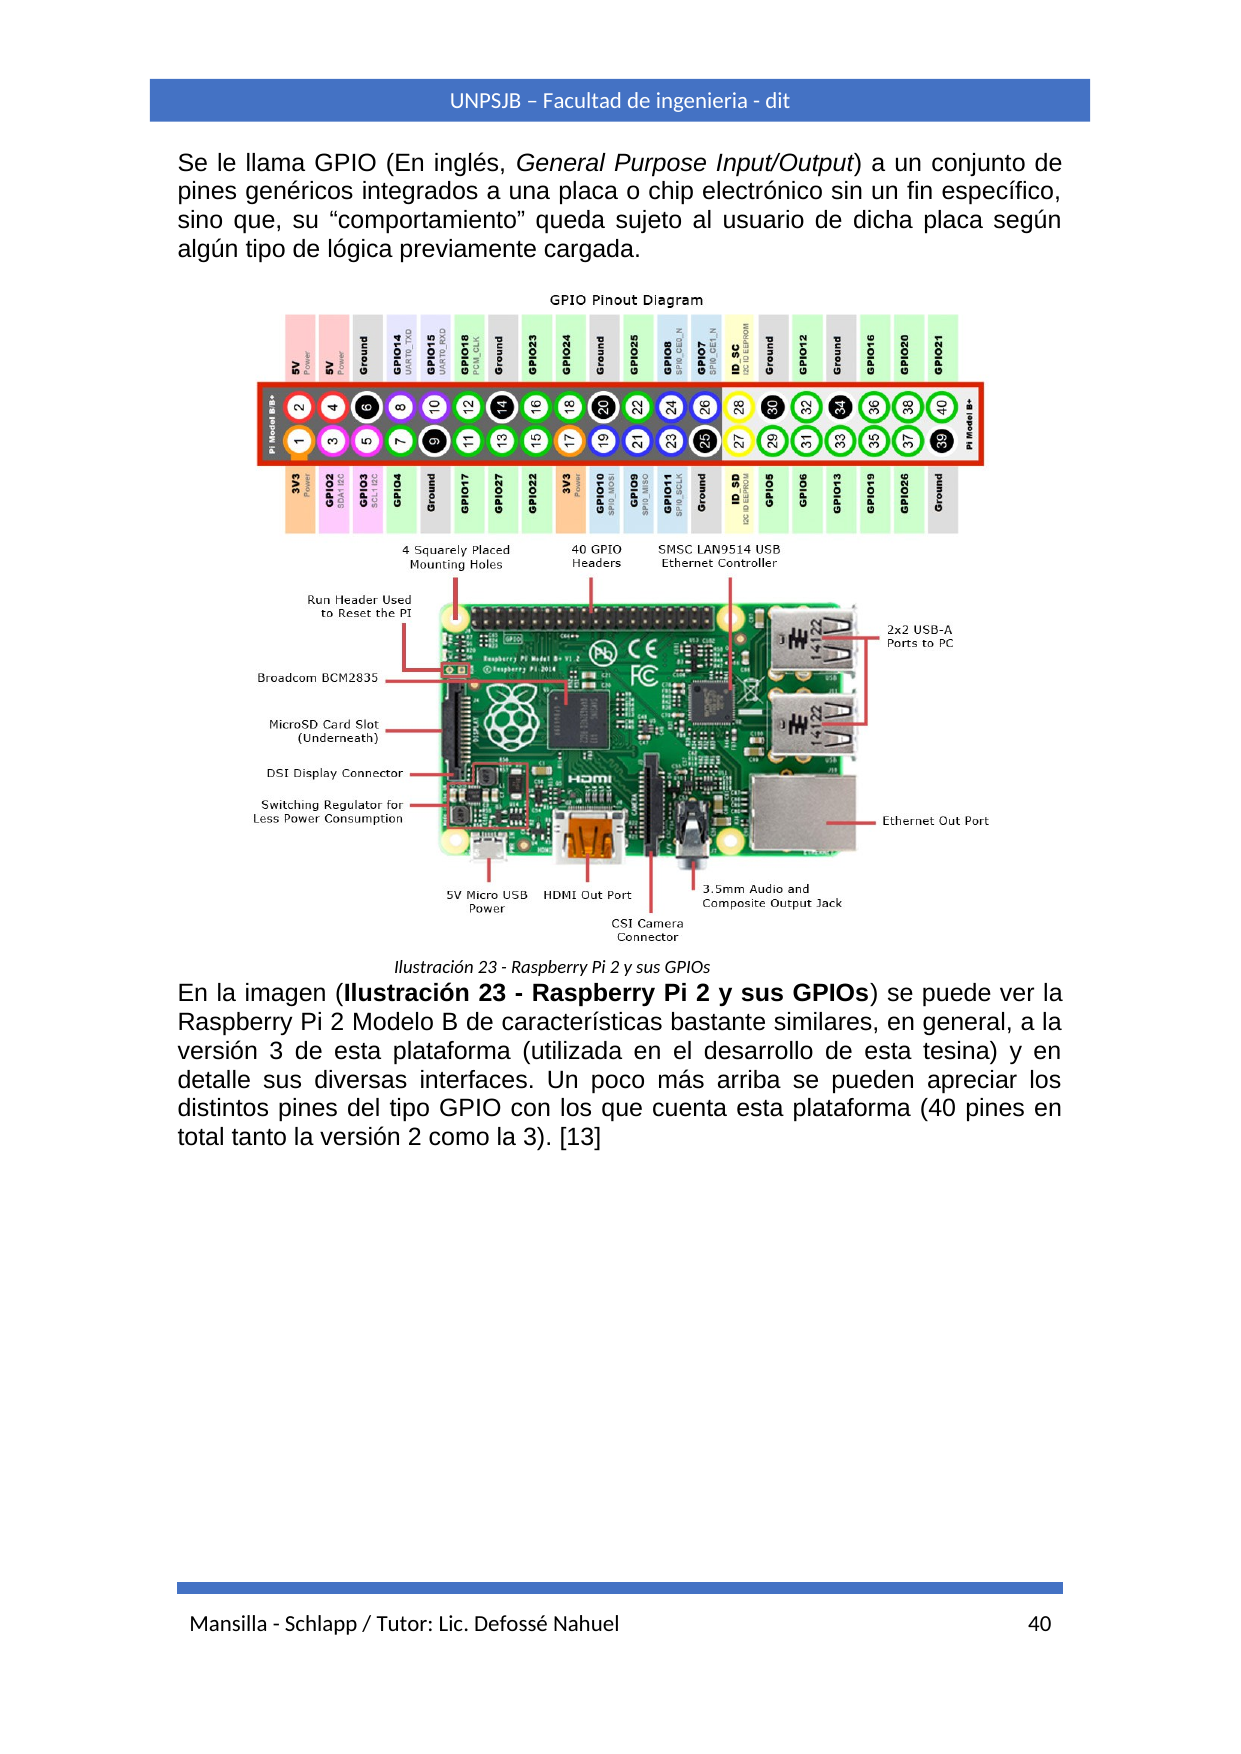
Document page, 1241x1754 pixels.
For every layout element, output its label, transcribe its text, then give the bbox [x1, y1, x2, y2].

text Se le llama GPIO (En inglés, General Purpose Input/Output) a un conjunto de pines genéricos integrados a una placa o chip electrónico sin un fin específico, sino que, su “comportamiento” queda sujeto al usuario de dicha placa según algún tipo de lógica previamente cargada. [177, 148, 1063, 263]
picture [243, 290, 995, 946]
